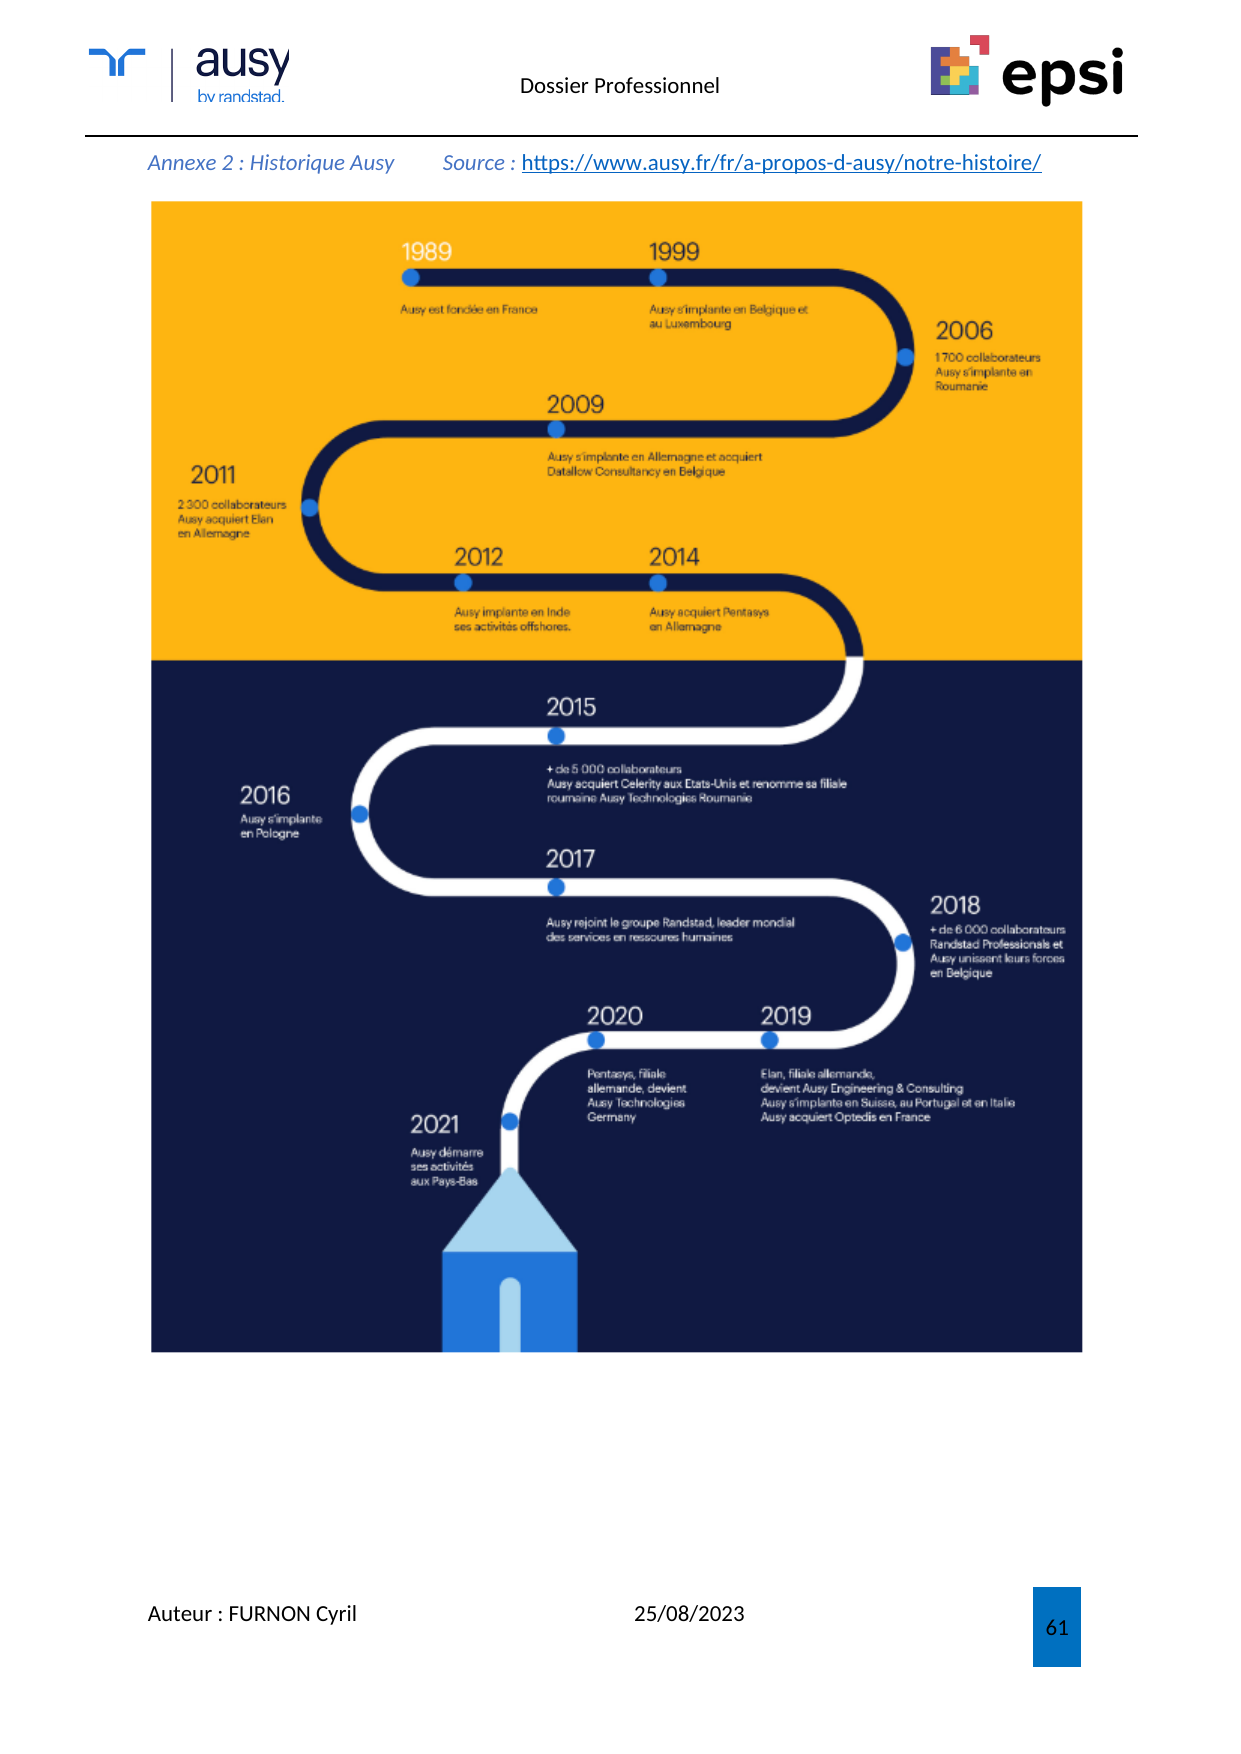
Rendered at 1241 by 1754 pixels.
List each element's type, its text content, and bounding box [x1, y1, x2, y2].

picture [147, 194, 1093, 1360]
picture [88, 48, 289, 102]
text Annexe 2 : Historique Ausy Source : https://www.ausy.fr/fr/a-propos-d-ausy/notre-histoire/ [148, 148, 1093, 176]
